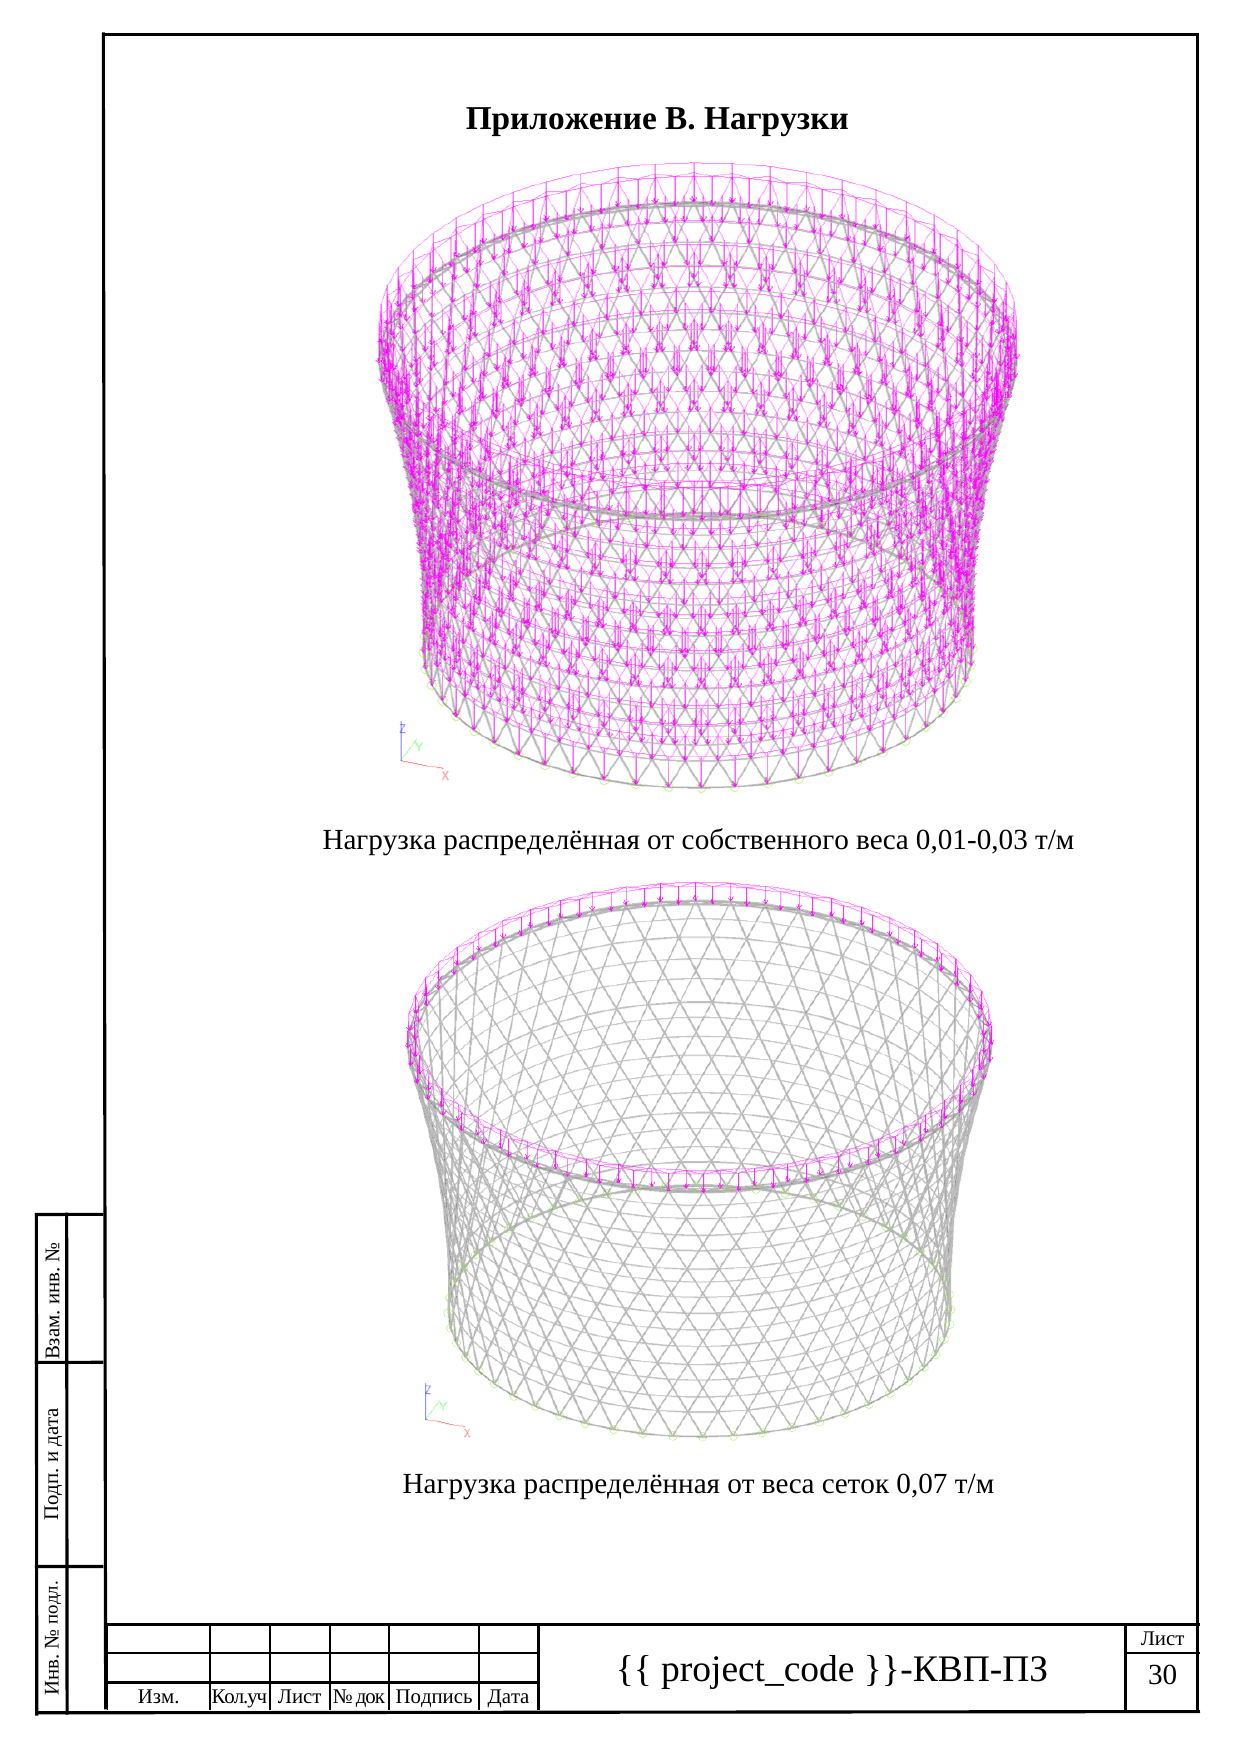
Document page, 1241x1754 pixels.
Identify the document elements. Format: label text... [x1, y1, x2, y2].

picture [373, 155, 1024, 806]
text Приложение В. Нагрузки [148, 98, 1166, 137]
text Нагрузка распределённая от веса сеток 0,07 т/м [148, 1466, 1166, 1500]
picture [399, 872, 998, 1450]
text Нагрузка распределённая от собственного веса 0,01-0,03 т/м [148, 822, 1166, 856]
